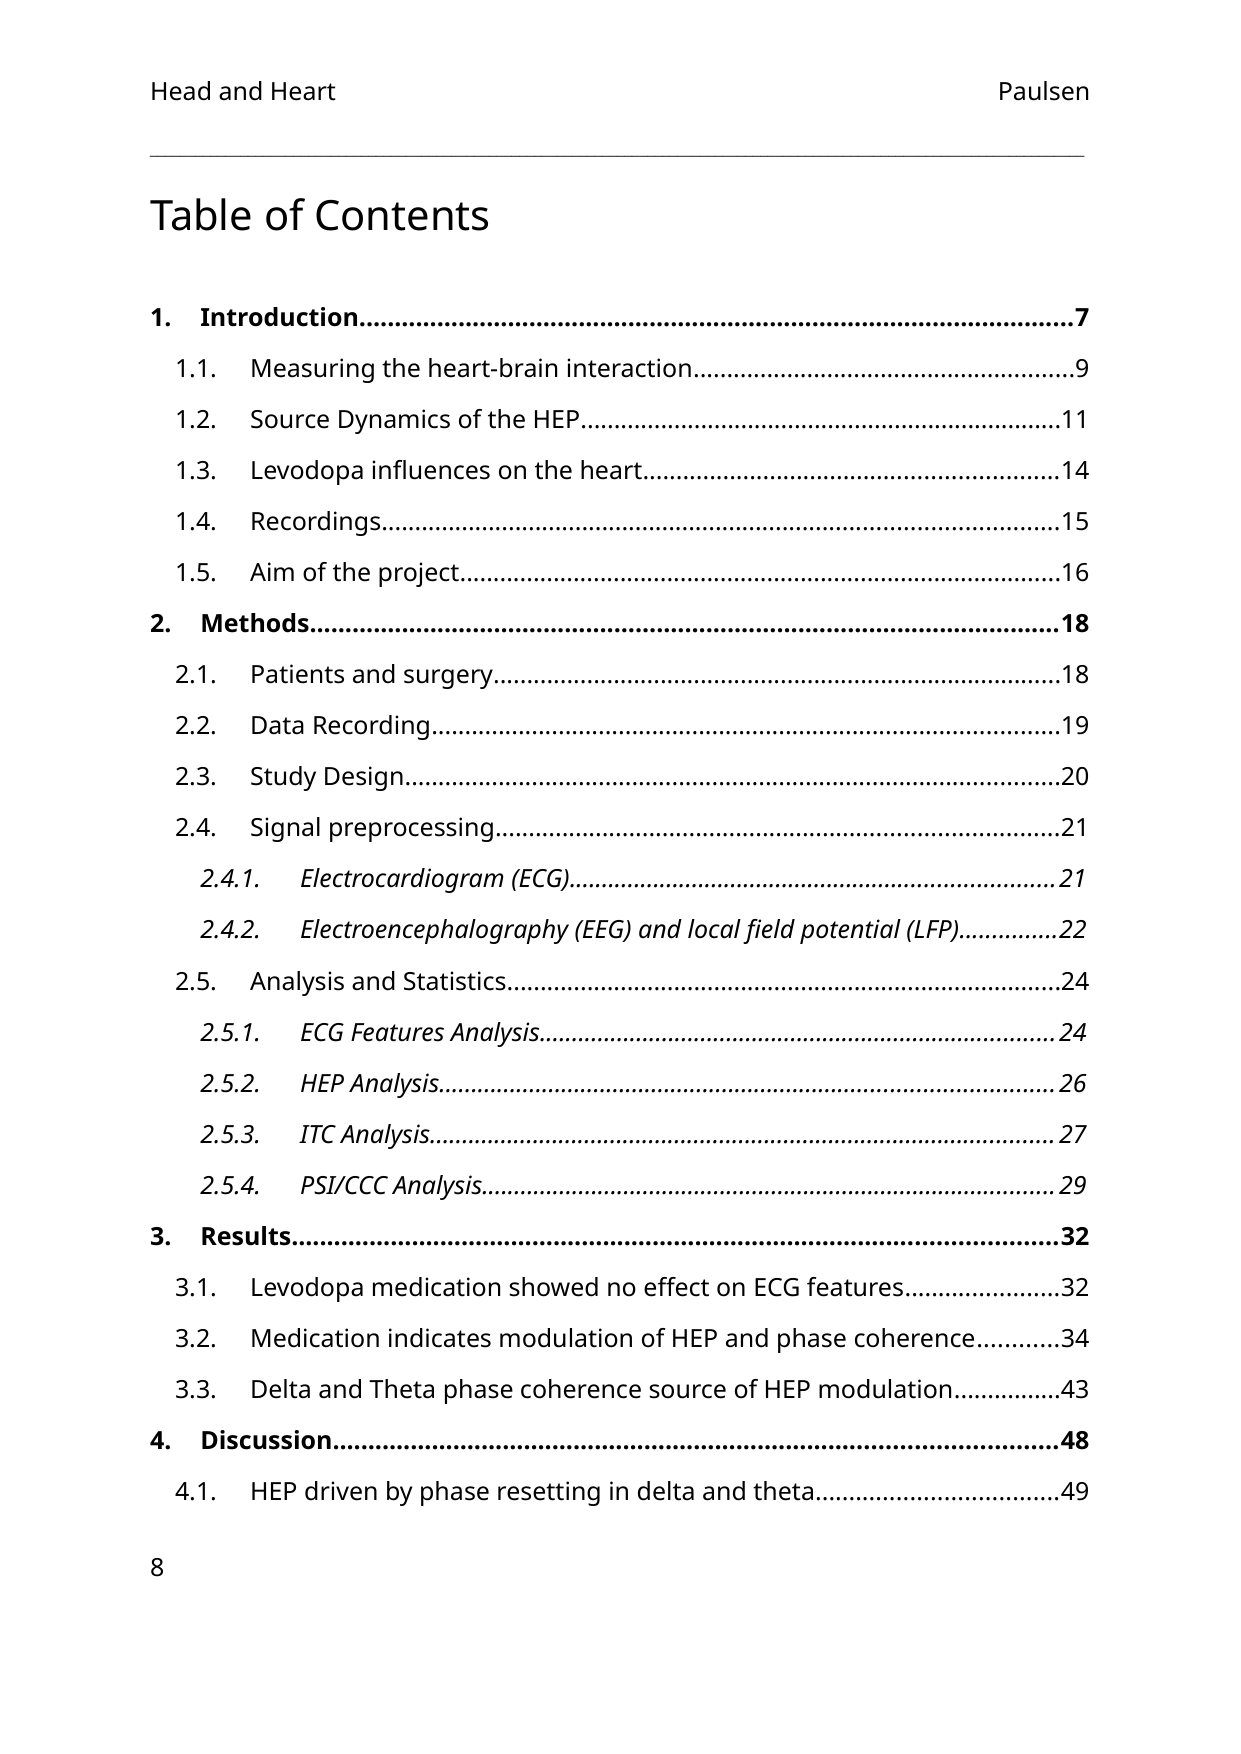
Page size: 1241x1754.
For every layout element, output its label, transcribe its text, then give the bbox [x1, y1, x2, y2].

text 2.5.4. PSI/CCC Analysis 29 [200, 1167, 1090, 1201]
text 2.5. Analysis and Statistics 24 [175, 963, 1090, 997]
text 1.2. Source Dynamics of the HEP 11 [175, 402, 1090, 436]
text 3.3. Delta and Theta phase coherence source of HEP modulation 43 [175, 1371, 1090, 1406]
text 2.4. Signal preprocessing 21 [175, 810, 1090, 844]
text 1. Introduction 7 [150, 299, 1090, 334]
text 2.4.2. Electroencephalography (EEG) and local field potential (LFP) 22 [200, 912, 1090, 946]
text Table of Contents [150, 186, 1090, 243]
text 3. Results 32 [150, 1218, 1090, 1252]
text 3.2. Medication indicates modulation of HEP and phase coherence 34 [175, 1320, 1090, 1354]
text 2.5.3. ITC Analysis 27 [200, 1116, 1090, 1150]
text 4.1. HEP driven by phase resetting in delta and theta 49 [175, 1473, 1090, 1508]
text 3.1. Levodopa medication showed no effect on ECG features 32 [175, 1269, 1090, 1303]
text 2.4.1. Electrocardiogram (ECG) 21 [200, 861, 1090, 895]
text 2.5.2. HEP Analysis 26 [200, 1065, 1090, 1099]
text 2.2. Data Recording 19 [175, 708, 1090, 742]
text 2.5.1. ECG Features Analysis 24 [200, 1014, 1090, 1048]
text 1.5. Aim of the project 16 [175, 555, 1090, 589]
text 1.1. Measuring the heart-brain interaction 9 [175, 351, 1090, 385]
text 2.1. Patients and surgery 18 [175, 657, 1090, 691]
text 2. Methods 18 [150, 606, 1090, 640]
text 2.3. Study Design 20 [175, 759, 1090, 793]
text 1.3. Levodopa influences on the heart 14 [175, 453, 1090, 487]
text 4. Discussion 48 [150, 1422, 1090, 1457]
text 1.4. Recordings 15 [175, 504, 1090, 538]
